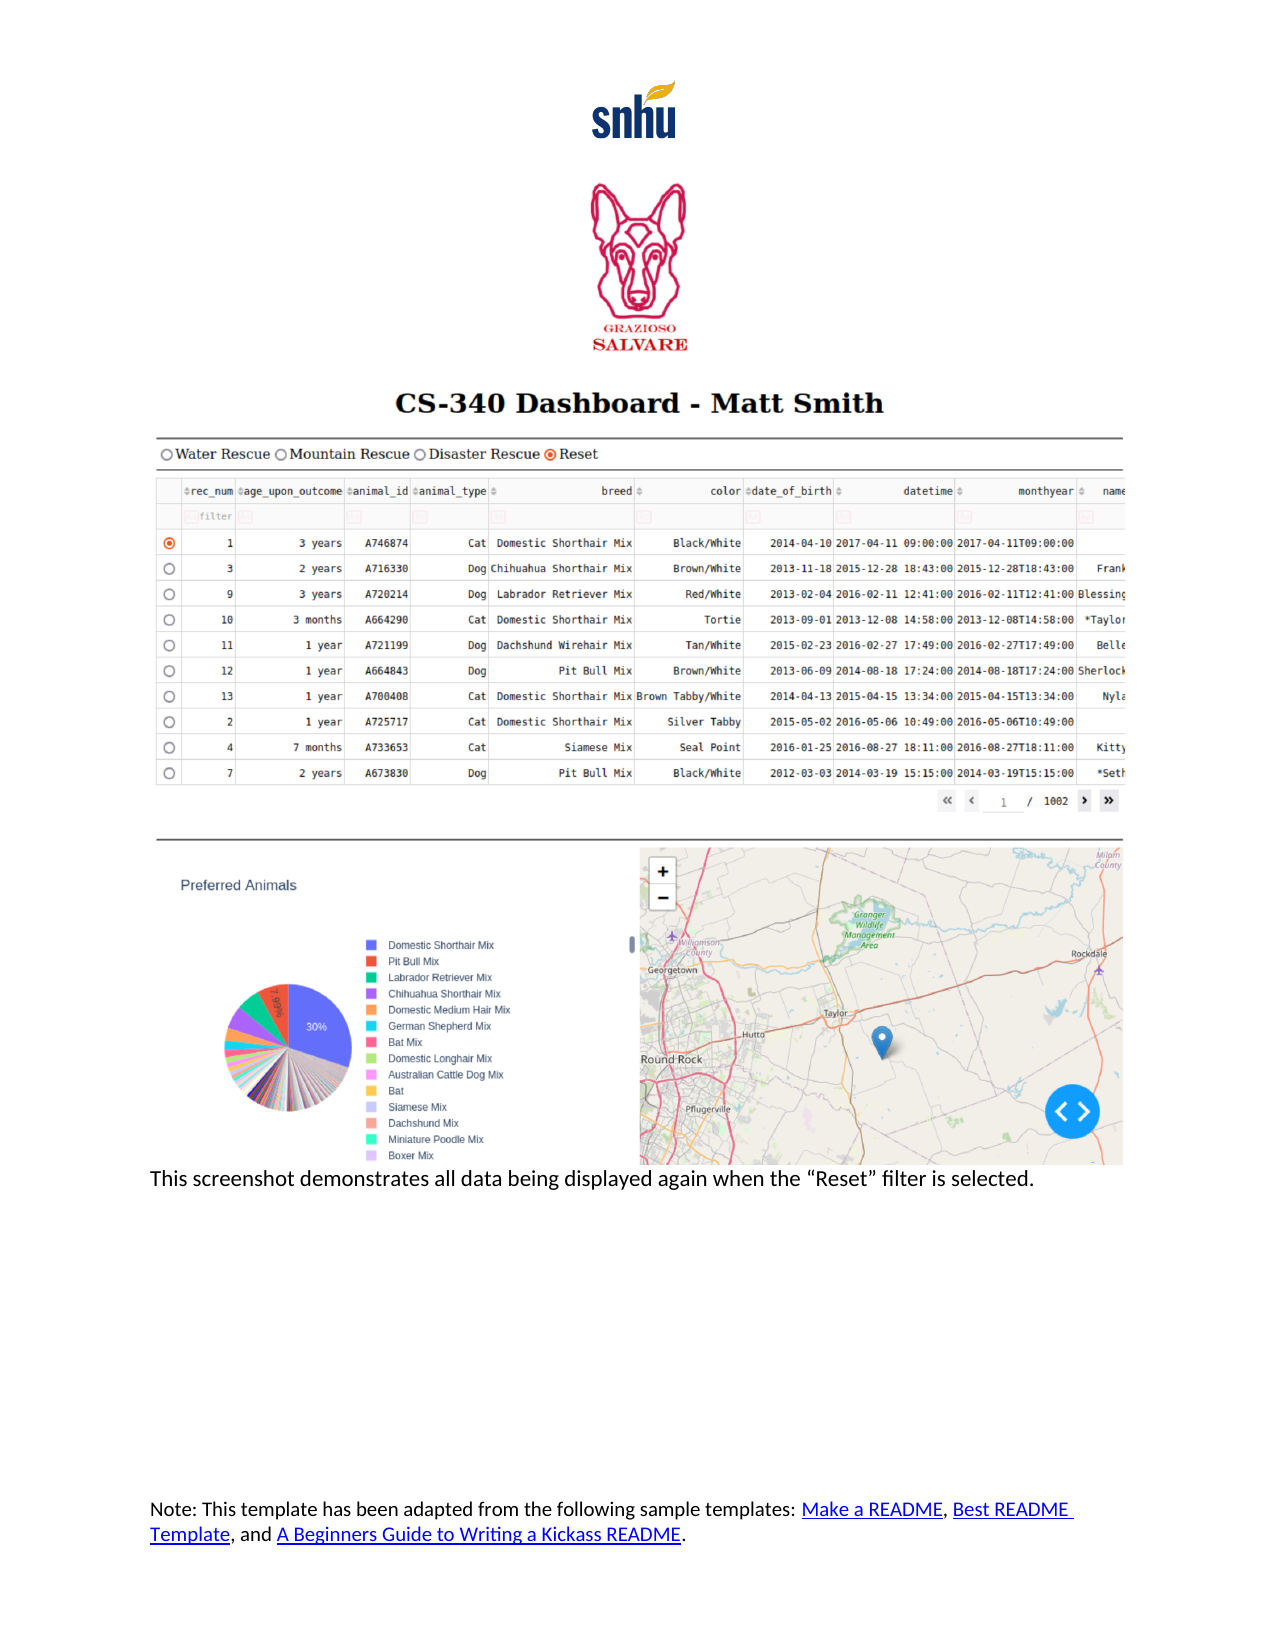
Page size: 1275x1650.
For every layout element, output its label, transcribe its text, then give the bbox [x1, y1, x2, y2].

picture [573, 75, 702, 147]
picture [150, 167, 1125, 1165]
subtitle This screenshot demonstrates all data being displayed again when the “Reset” filter is selected. [150, 1165, 1125, 1192]
